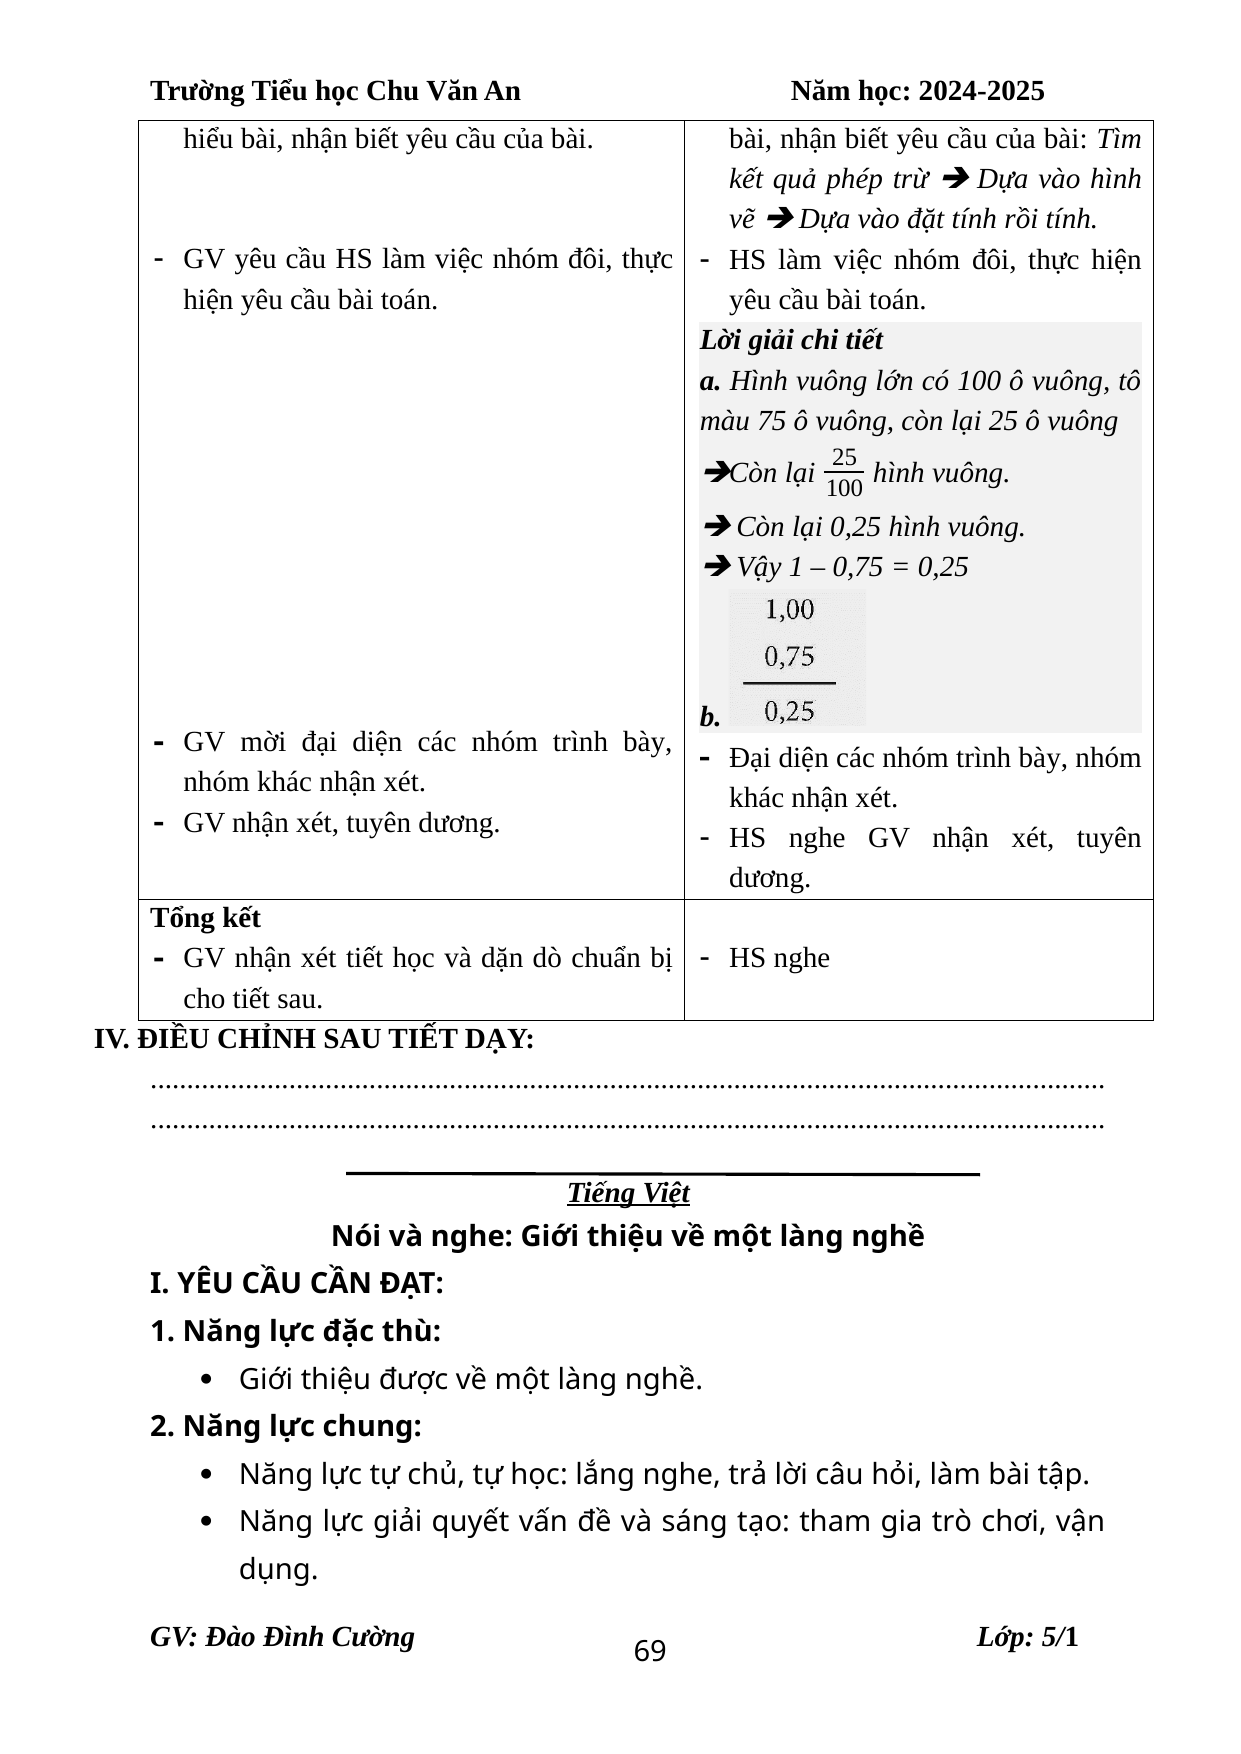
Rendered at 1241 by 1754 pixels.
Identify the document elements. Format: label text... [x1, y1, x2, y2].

text Nói và nghe: Giới thiệu về một làng nghề [150, 1215, 1106, 1255]
text 2. Năng lực chung: [150, 1406, 1106, 1445]
list Năng lực tự chủ, tự học: lắng nghe, trả lời câu hỏi, làm bài tập. [201, 1453, 1106, 1493]
list Năng lực giải quyết vấn đề và sáng tạo: tham gia trò chơi, vận dụng. [201, 1501, 1106, 1588]
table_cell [685, 121, 1153, 899]
text ...................................................................................................................................................................................................................................................................... [150, 1061, 1106, 1135]
list Giới thiệu được về một làng nghề. [201, 1358, 1106, 1398]
table_cell HS nghe [685, 900, 1153, 1020]
text Tiếng Việt [150, 1175, 1106, 1208]
text I. YÊU CẦU CẦN ĐẠT: [150, 1263, 1106, 1302]
text IV. ĐIỀU CHỈNH SAU TIẾT DẠY: [94, 1021, 1106, 1054]
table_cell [139, 121, 684, 899]
text 1. Năng lực đặc thù: [150, 1310, 1106, 1350]
table_cell Tổng kết GV nhận xét tiết học và dặn dò chuẩn bị cho tiết sau. [139, 900, 684, 1020]
